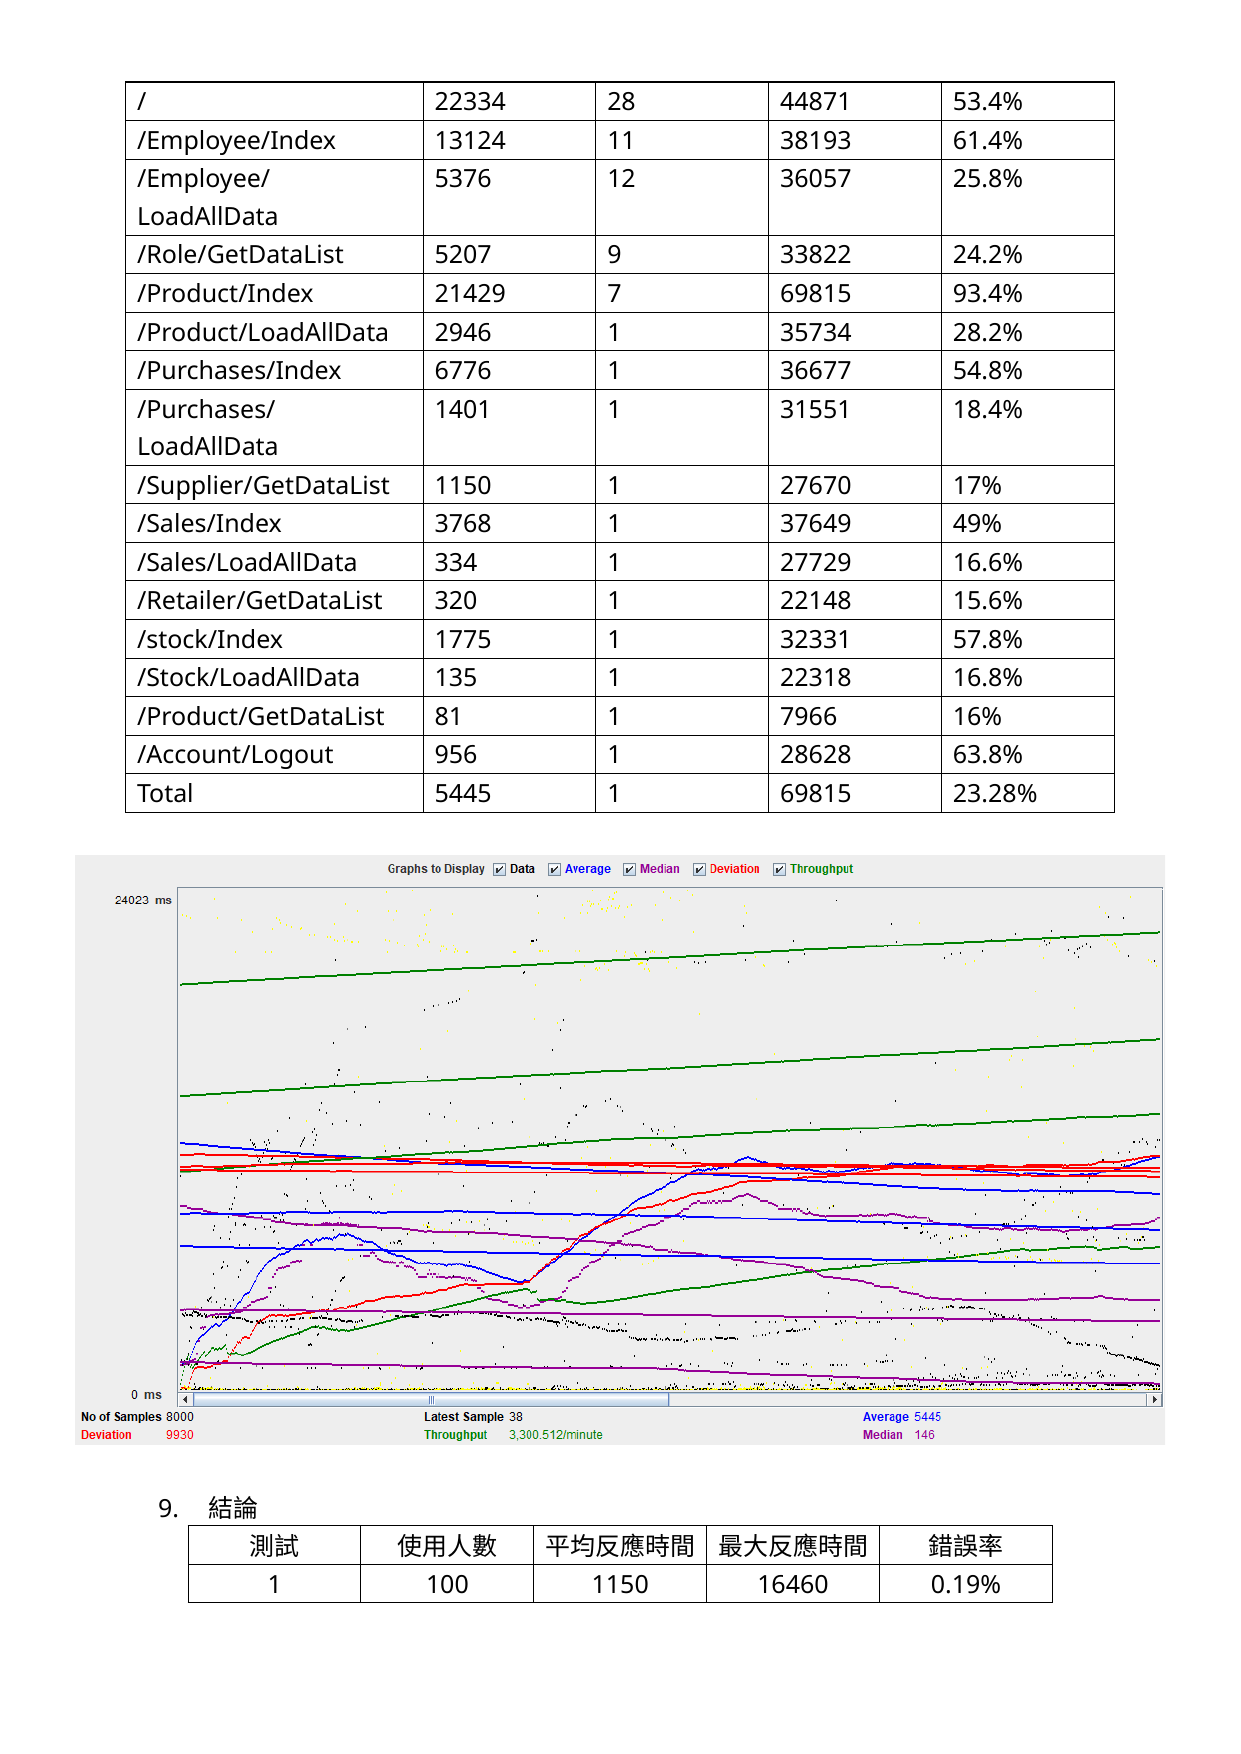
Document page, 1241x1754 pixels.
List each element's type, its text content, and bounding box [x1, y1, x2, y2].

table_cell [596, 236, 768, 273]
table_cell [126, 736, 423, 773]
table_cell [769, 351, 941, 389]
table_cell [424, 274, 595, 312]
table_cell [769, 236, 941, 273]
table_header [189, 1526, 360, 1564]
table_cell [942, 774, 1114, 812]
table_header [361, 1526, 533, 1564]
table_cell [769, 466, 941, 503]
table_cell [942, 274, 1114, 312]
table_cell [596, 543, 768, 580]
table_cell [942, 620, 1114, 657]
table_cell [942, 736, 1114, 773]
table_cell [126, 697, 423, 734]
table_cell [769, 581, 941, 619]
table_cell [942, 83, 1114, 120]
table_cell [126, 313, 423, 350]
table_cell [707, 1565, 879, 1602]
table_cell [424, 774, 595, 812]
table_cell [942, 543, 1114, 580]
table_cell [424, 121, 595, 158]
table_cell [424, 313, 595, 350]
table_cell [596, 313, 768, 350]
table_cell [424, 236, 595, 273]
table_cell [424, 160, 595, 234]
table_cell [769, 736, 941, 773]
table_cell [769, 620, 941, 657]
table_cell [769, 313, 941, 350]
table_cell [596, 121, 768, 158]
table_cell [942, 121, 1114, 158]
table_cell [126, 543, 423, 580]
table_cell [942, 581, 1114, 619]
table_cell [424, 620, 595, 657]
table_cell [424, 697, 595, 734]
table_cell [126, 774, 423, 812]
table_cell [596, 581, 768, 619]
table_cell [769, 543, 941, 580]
list 結論 [158, 1488, 1165, 1525]
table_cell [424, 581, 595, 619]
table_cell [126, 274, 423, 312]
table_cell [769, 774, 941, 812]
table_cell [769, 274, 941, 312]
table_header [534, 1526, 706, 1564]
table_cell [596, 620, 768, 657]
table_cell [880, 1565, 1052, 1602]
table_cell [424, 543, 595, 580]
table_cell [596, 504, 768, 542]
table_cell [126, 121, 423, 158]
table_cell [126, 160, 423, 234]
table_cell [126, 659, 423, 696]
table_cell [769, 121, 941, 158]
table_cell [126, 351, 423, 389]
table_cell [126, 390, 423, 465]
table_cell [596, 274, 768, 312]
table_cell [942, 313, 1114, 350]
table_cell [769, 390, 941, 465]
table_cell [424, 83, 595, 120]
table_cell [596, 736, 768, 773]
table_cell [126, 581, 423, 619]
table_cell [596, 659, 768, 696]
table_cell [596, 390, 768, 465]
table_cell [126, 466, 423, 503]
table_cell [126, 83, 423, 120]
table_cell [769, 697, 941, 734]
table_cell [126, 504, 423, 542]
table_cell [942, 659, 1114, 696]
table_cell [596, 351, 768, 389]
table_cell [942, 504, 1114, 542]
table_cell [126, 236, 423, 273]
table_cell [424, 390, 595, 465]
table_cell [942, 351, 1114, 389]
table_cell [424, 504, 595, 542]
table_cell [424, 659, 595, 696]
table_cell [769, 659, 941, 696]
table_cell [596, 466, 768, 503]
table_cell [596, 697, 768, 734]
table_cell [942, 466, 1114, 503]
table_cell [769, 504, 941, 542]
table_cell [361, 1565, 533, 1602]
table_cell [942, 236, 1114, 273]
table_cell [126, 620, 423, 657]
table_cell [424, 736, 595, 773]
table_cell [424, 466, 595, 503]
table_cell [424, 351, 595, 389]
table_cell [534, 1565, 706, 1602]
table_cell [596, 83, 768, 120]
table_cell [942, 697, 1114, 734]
picture [75, 855, 1166, 1445]
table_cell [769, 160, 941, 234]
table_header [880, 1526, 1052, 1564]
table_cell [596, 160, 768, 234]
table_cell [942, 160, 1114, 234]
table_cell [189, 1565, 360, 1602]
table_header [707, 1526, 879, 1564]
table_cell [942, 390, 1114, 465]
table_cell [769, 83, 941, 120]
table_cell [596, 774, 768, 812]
